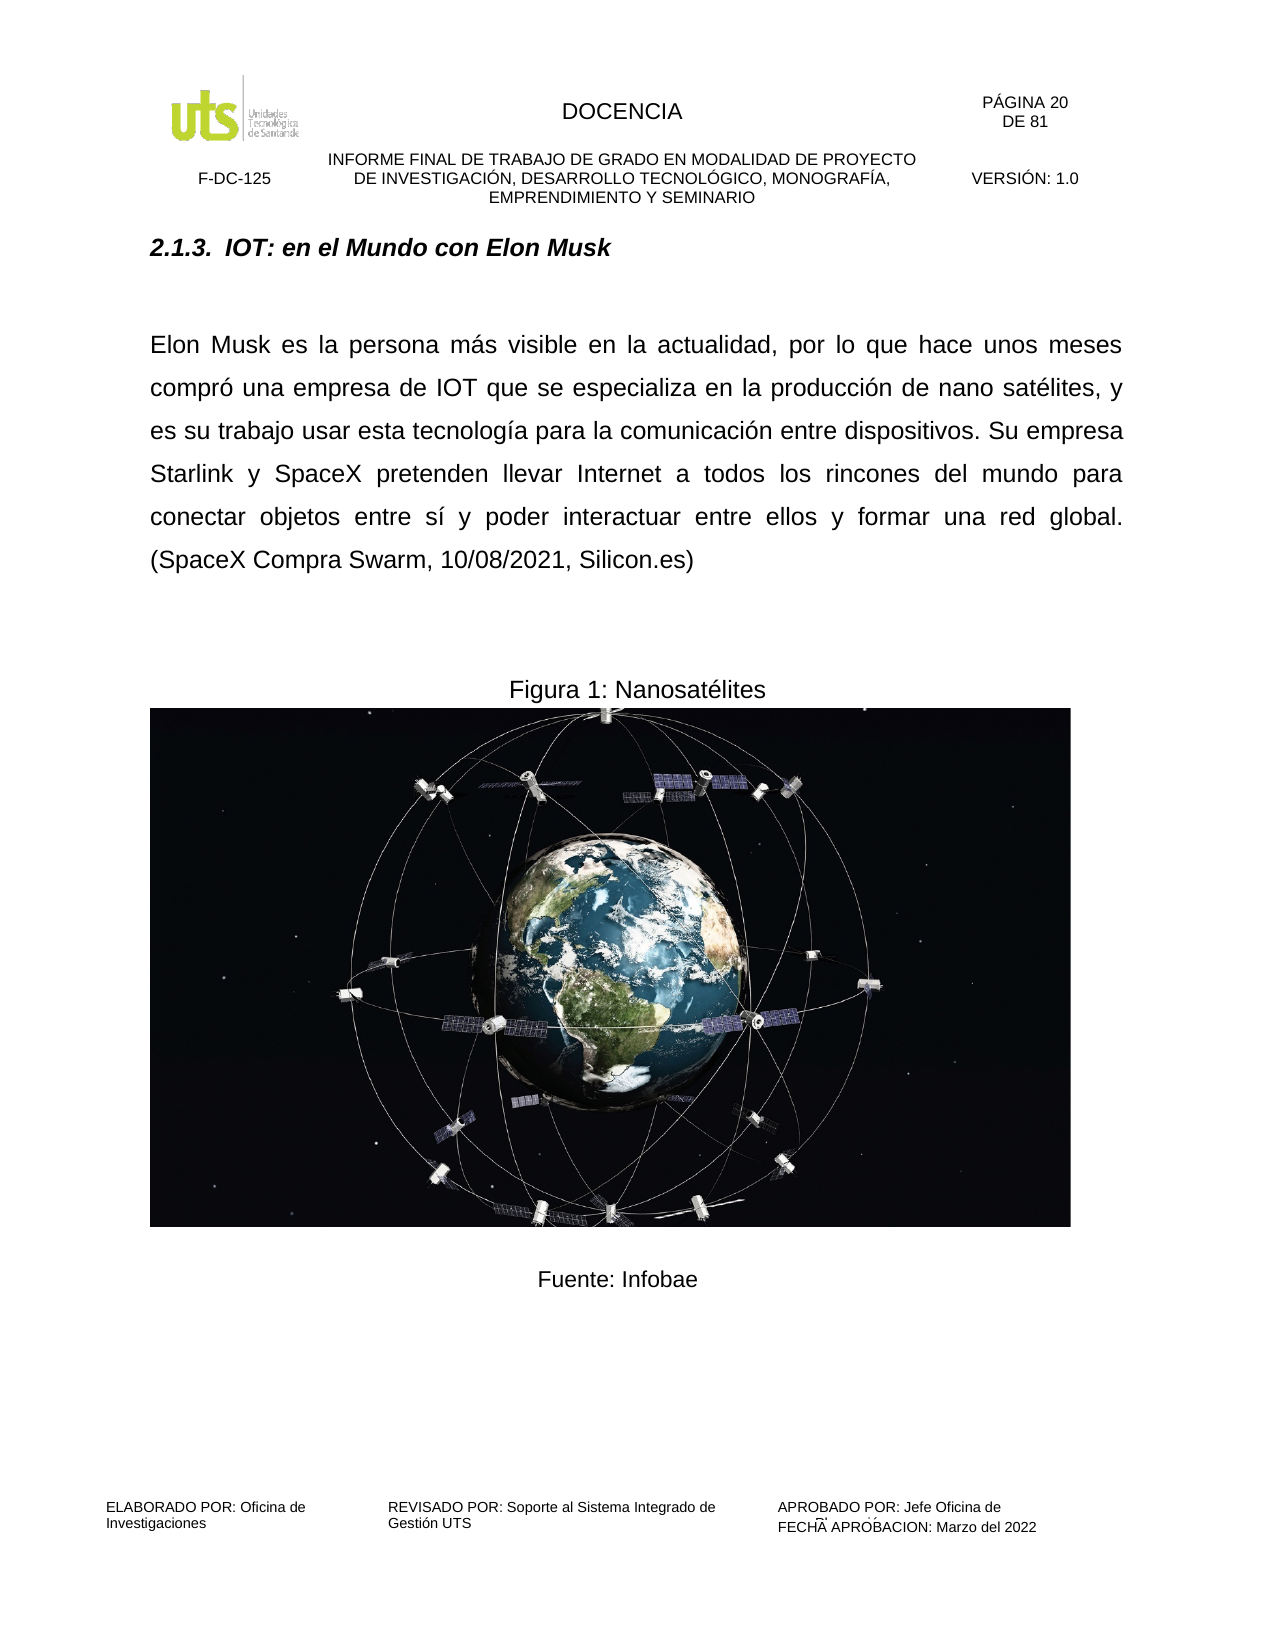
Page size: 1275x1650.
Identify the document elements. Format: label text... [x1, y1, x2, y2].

subtitle IOT: en el Mundo con Elon Musk [150, 233, 1125, 262]
picture [150, 708, 1071, 1227]
picture [170, 75, 299, 149]
text Elon Musk es la persona más visible en la actualidad, por lo que hace unos meses compró una empresa de IOT que se especializa en la producción de nano satélites, y es su trabajo usar esta tecnología para la comunicación entre dispositivos. Su empresa Starlink y SpaceX pretenden llevar Internet a todos los rincones del mundo para conectar objetos entre sí y poder interactuar entre ellos y formar una red global. (SpaceX Compra Swarm, 10/08/2021, Silicon.es) [150, 330, 1125, 574]
text Figura 1: Nanosatélites [150, 675, 1125, 703]
